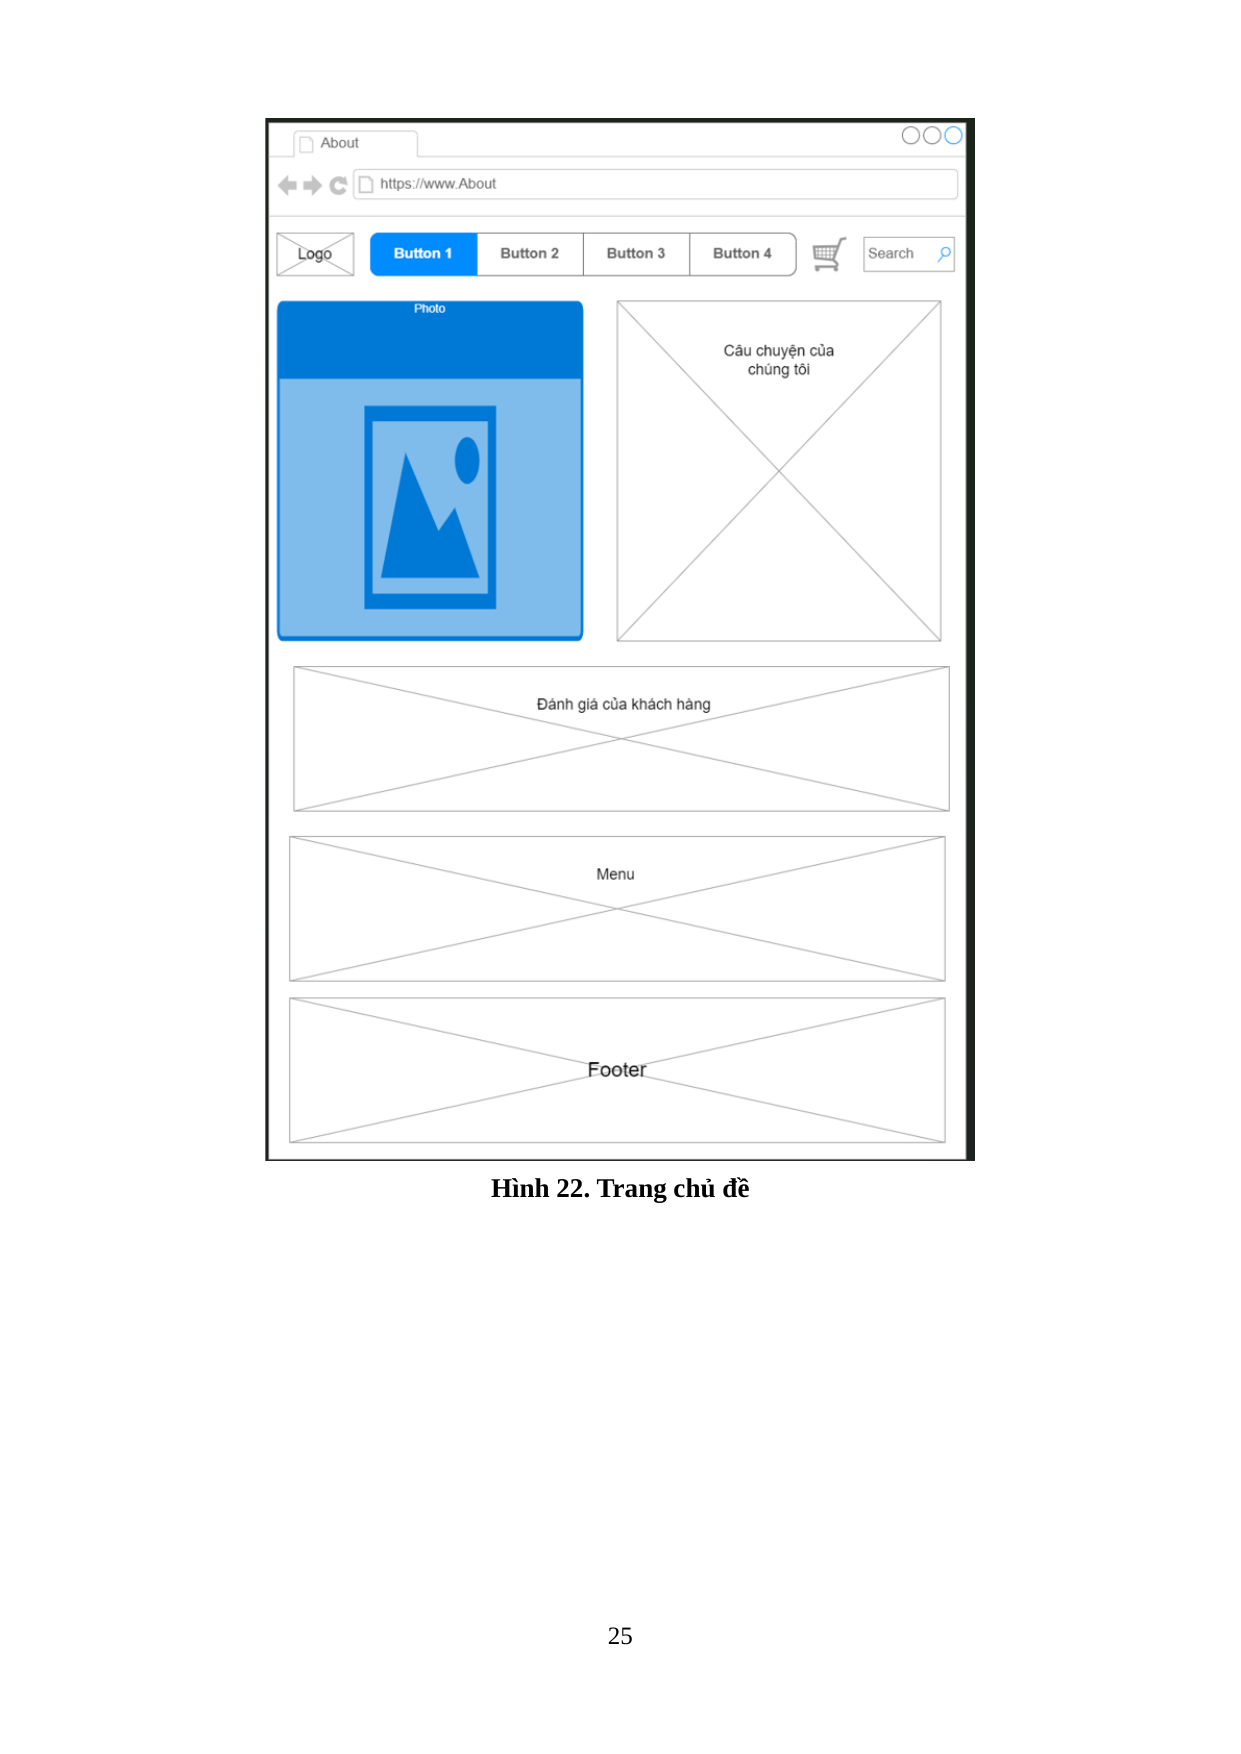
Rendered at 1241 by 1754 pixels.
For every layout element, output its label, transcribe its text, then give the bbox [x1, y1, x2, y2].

text Hình 22. Trang chủ đề [89, 1173, 1122, 1204]
picture [265, 118, 975, 1161]
